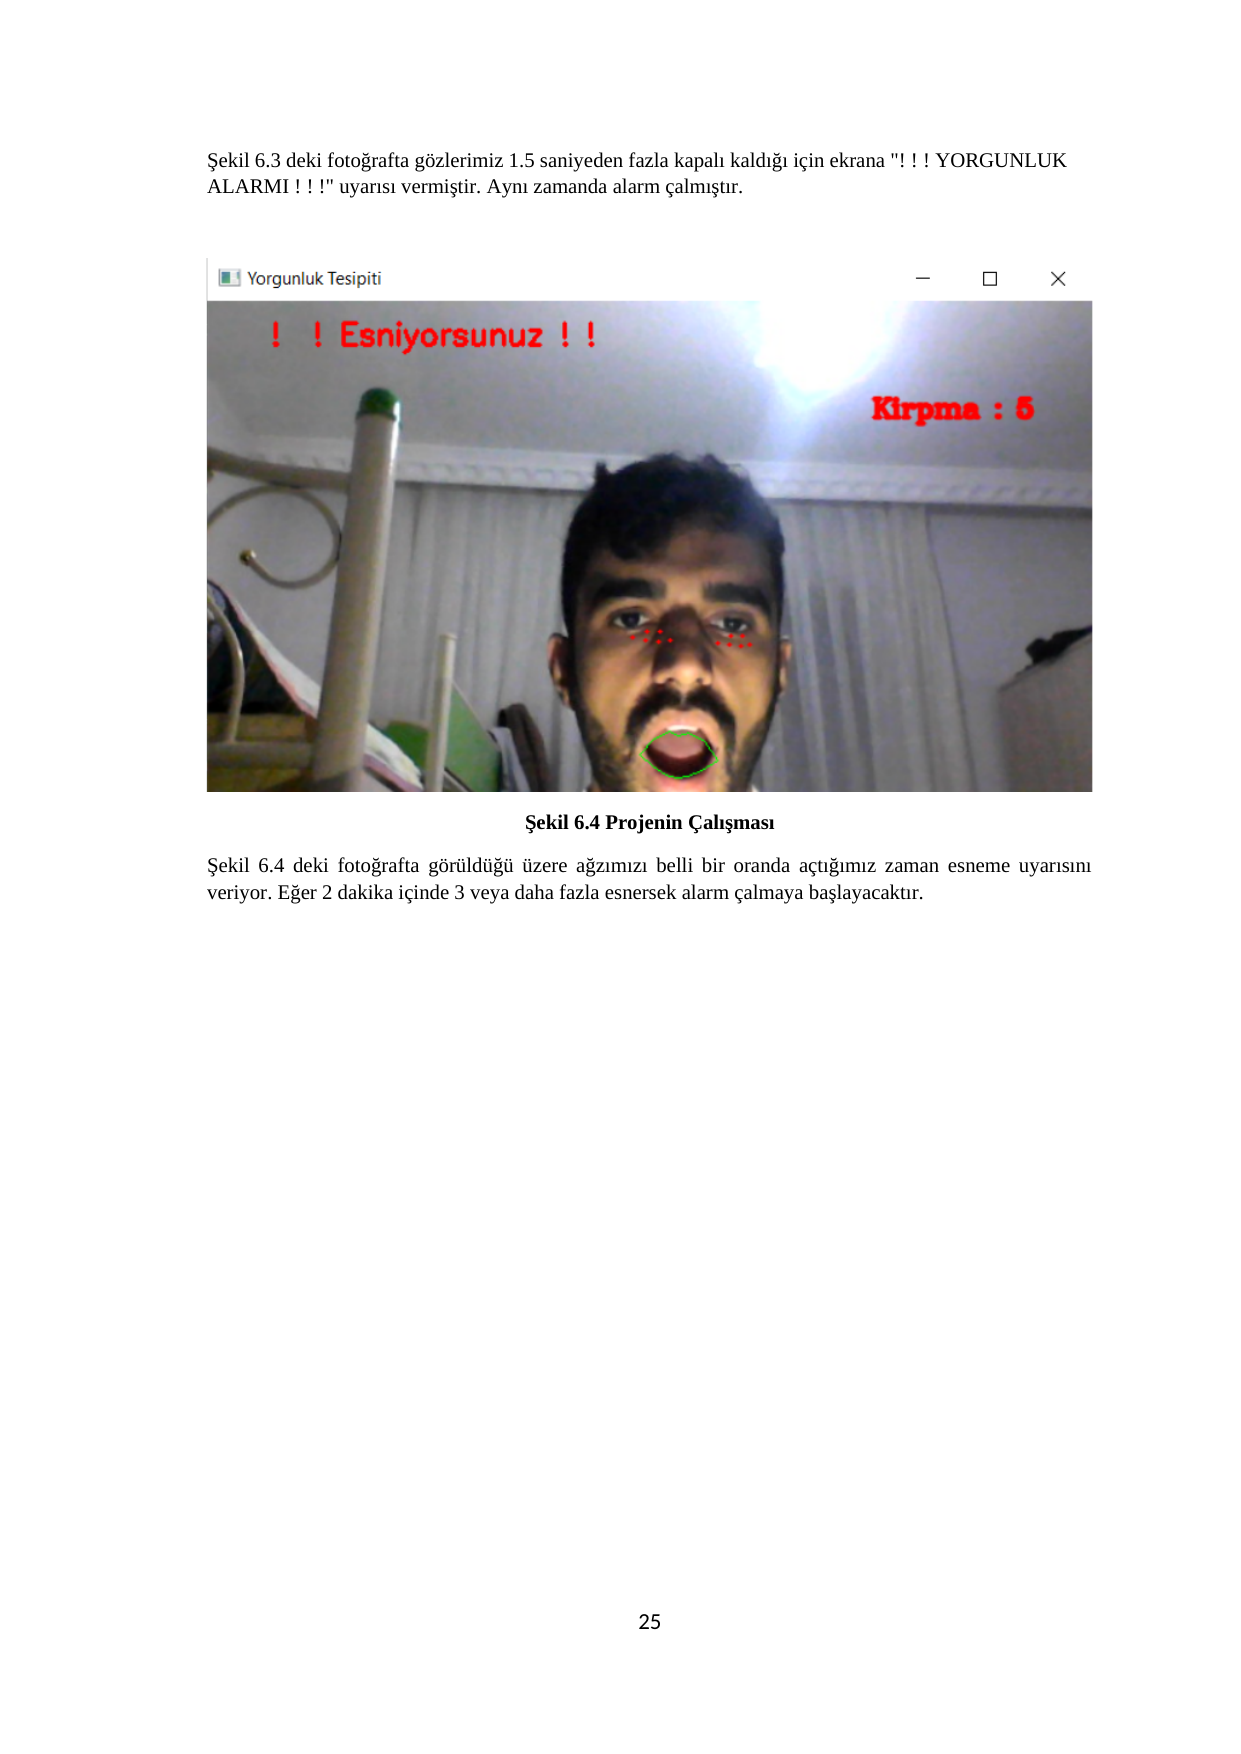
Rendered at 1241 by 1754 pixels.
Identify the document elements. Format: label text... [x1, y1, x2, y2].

text Şekil 6.3 deki fotoğrafta gözlerimiz 1.5 saniyeden fazla kapalı kaldığı için ekrana "! ! ! YORGUNLUK ALARMI ! ! !" uyarısı vermiştir. Aynı zamanda alarm çalmıştır. [207, 148, 1092, 198]
text Şekil 6.4 deki fotoğrafta görüldüğü üzere ağzımızı belli bir oranda açtığımız zaman esneme uyarısını veriyor. Eğer 2 dakika içinde 3 veya daha fazla esnersek alarm çalmaya başlayacaktır. [207, 853, 1092, 904]
text Şekil 6.4 Projenin Çalışması [207, 810, 1092, 834]
picture [206, 258, 1093, 792]
